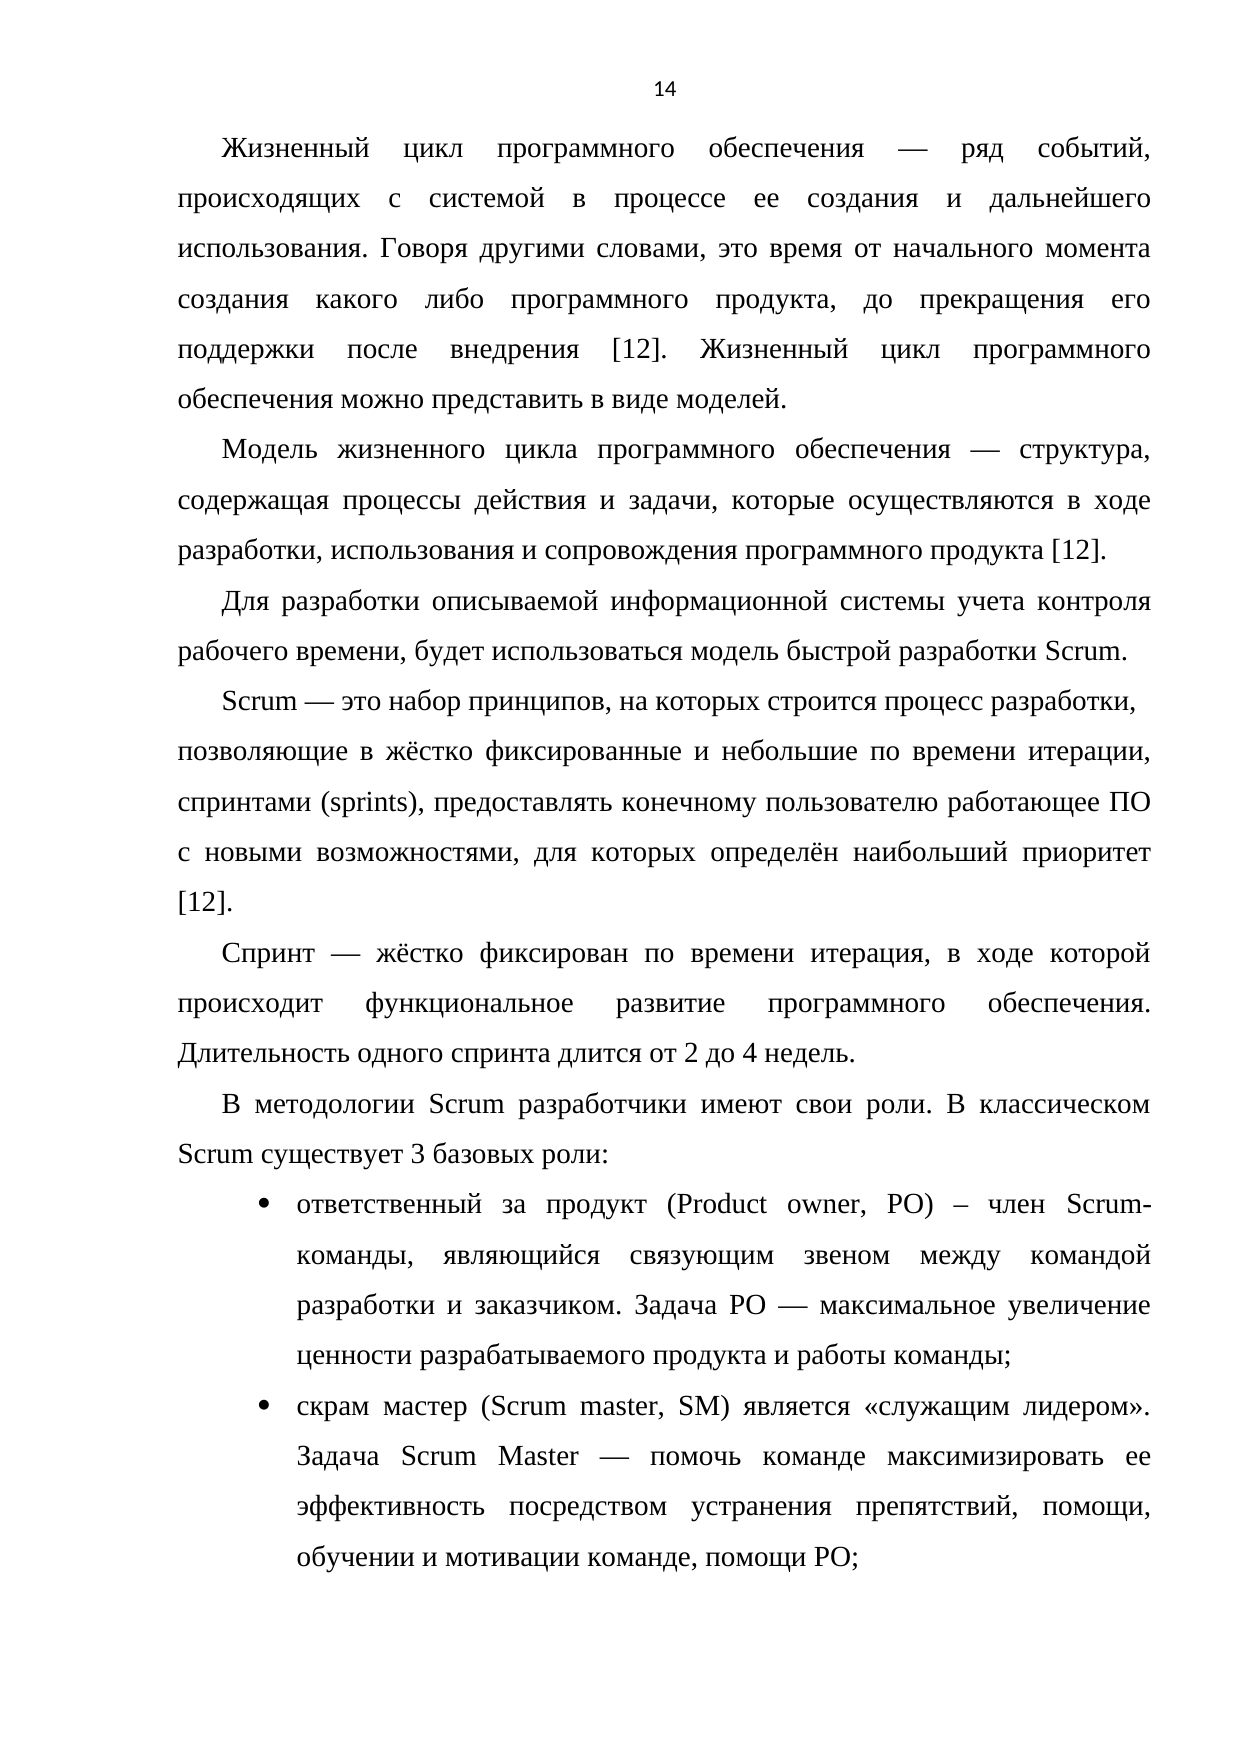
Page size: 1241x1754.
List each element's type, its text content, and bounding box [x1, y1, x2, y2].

text В методологии Scrum разработчики имеют свои роли. В классическом Scrum существует 3 базовых роли: [177, 1086, 1152, 1169]
text Жизненный цикл программного обеспечения — ряд событий, происходящих с системой в процессе ее создания и дальнейшего использования. Говоря другими словами, это время от начального момента создания какого либо программного продукта, до прекращения его поддержки после внедрения [12]. Жизненный цикл программного обеспечения можно представить в виде моделей. [177, 130, 1152, 415]
text Scrum — это набор принципов, на которых строится процесс разработки, [177, 683, 1152, 717]
text Спринт — жёстко фиксирован по времени итерация, в ходе которой происходит функциональное развитие программного обеспечения. Длительность одного спринта длится от 2 до 4 недель. [177, 935, 1152, 1069]
text позволяющие в жёстко фиксированные и небольшие по времени итерации, спринтами (sprints), предоставлять конечному пользователю работающее ПО с новыми возможностями, для которых определён наибольший приоритет [12]. [177, 733, 1152, 918]
text Для разработки описываемой информационной системы учета контроля рабочего времени, будет использоваться модель быстрой разработки Scrum. [177, 583, 1152, 666]
list скрам мастер (Scrum master, SM) является «служащим лидером». Задача Scrum Master — помочь команде максимизировать ее эффективность посредством устранения препятствий, помощи, обучении и мотивации команде, помощи PO; [259, 1388, 1152, 1572]
list ответственный за продукт (Product owner, PO) – член Scrum-команды, являющийся связующим звеном между командой разработки и заказчиком. Задача PO — максимальное увеличение ценности разрабатываемого продукта и работы команды; [259, 1186, 1152, 1371]
text Модель жизненного цикла программного обеспечения — структура, содержащая процессы действия и задачи, которые осуществляются в ходе разработки, использования и сопровождения программного продукта [12]. [177, 432, 1152, 566]
